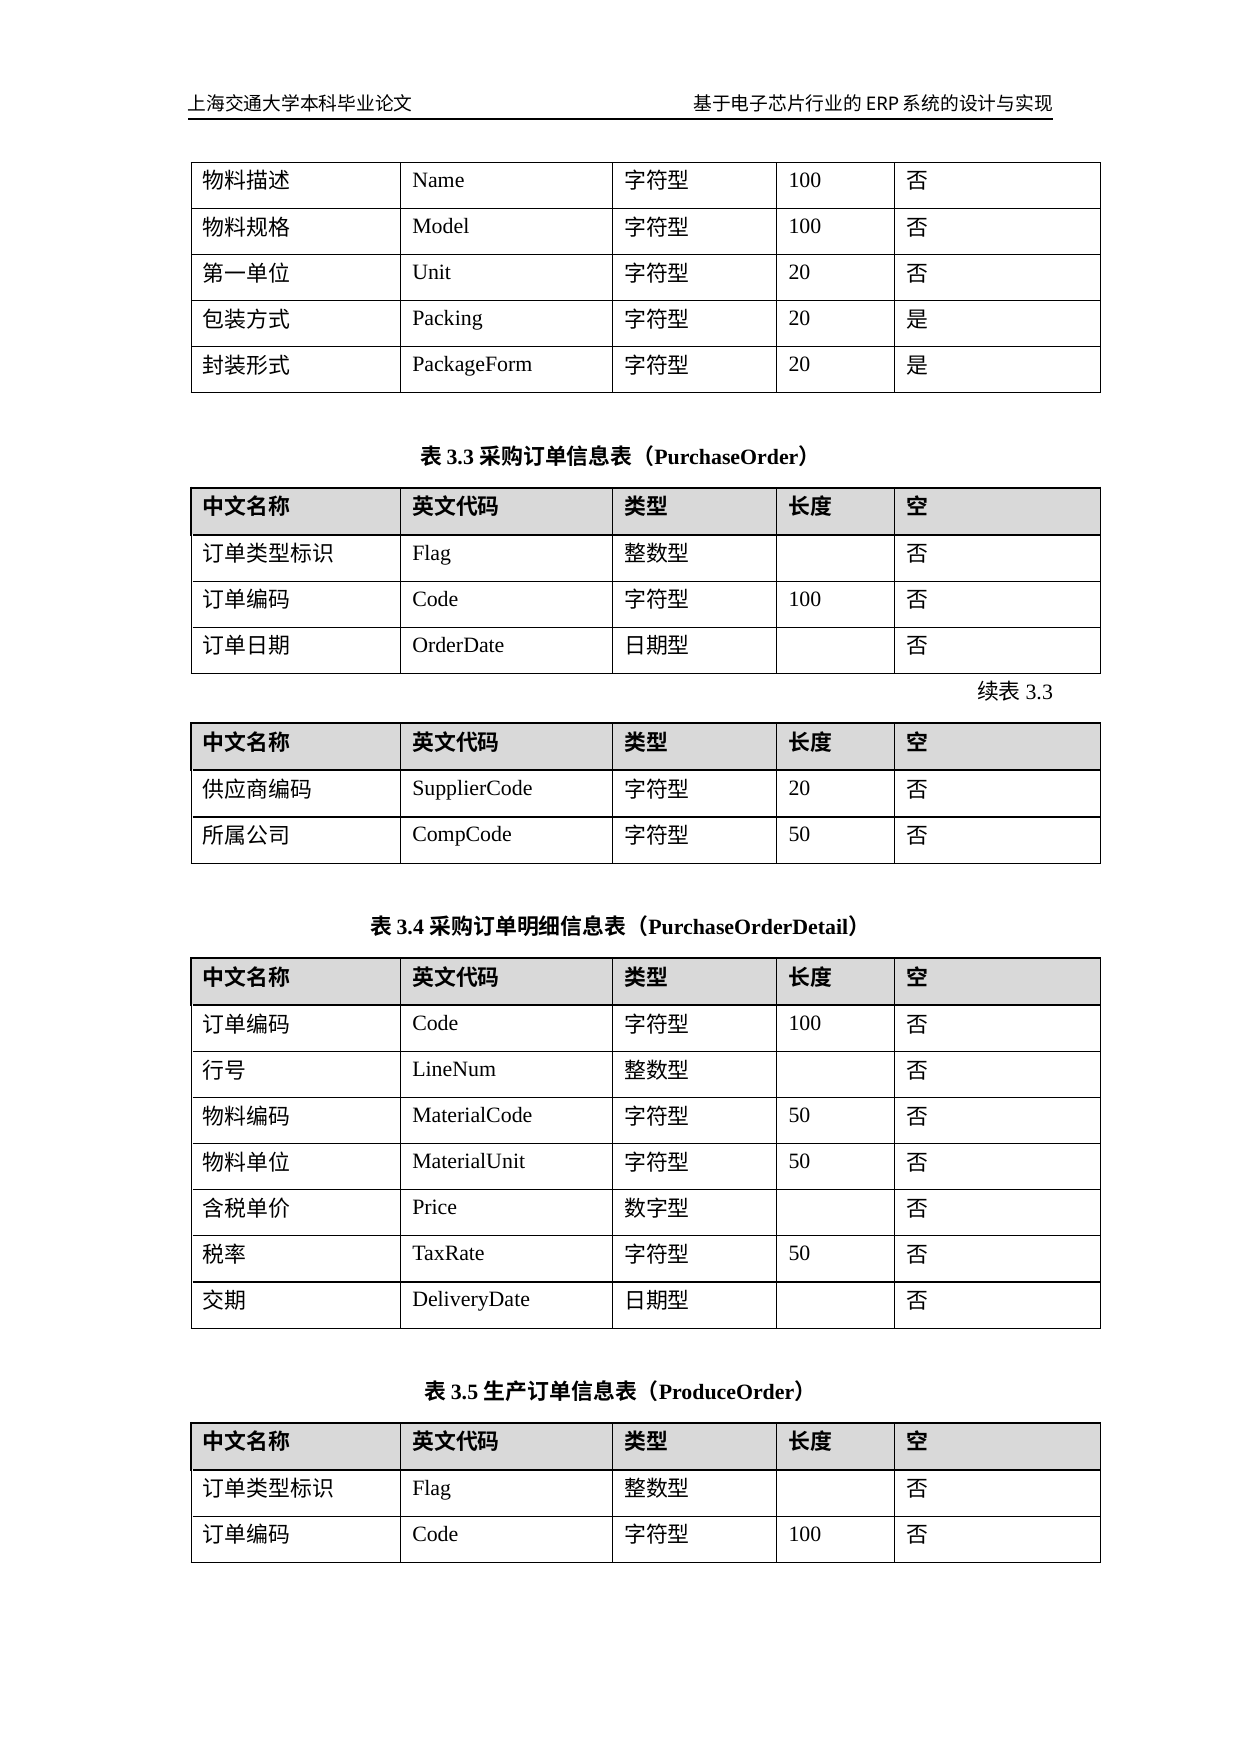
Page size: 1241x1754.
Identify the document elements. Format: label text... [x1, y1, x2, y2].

table_cell MaterialCode [401, 1098, 612, 1143]
table_cell 否 [895, 163, 1100, 208]
table_header 长度 [777, 1424, 894, 1469]
table_cell 字符型 [613, 1098, 776, 1143]
table_cell 否 [895, 1283, 1100, 1327]
table_cell 订单类型标识 [192, 535, 400, 581]
table_header 长度 [777, 959, 894, 1004]
table_cell 所属公司 [192, 817, 400, 862]
table_cell 整数型 [613, 536, 776, 581]
table_cell 否 [895, 1144, 1100, 1189]
table_cell [777, 1283, 894, 1327]
table_header 空 [895, 1424, 1100, 1469]
table_cell 封装形式 [192, 347, 400, 392]
table_cell 物料描述 [192, 163, 400, 208]
table_header 英文代码 [401, 959, 612, 1004]
table_cell Name [401, 163, 612, 208]
table_cell LineNum [401, 1052, 612, 1097]
table_header 中文名称 [192, 959, 400, 1004]
table_cell Code [401, 1006, 612, 1051]
table_cell 否 [895, 1006, 1100, 1051]
table_cell Model [401, 209, 612, 254]
table_cell 物料规格 [192, 209, 400, 254]
table_cell [777, 1190, 894, 1235]
text 表3.5 生产订单信息表（ProduceOrder） [187, 1373, 1053, 1406]
table_header 类型 [613, 489, 776, 534]
table_header 空 [895, 489, 1100, 534]
table_cell 字符型 [613, 1144, 776, 1189]
table_cell Code [401, 1517, 612, 1562]
table_cell SupplierCode [401, 771, 612, 816]
table_cell 字符型 [613, 1517, 776, 1562]
table_header 英文代码 [401, 724, 612, 769]
table_cell [777, 1471, 894, 1516]
table_cell 字符型 [613, 582, 776, 627]
table_cell 否 [895, 628, 1100, 673]
table_cell 字符型 [613, 1006, 776, 1051]
table_cell 税率 [192, 1236, 400, 1281]
table_cell CompCode [401, 818, 612, 862]
table_cell 交期 [192, 1282, 400, 1327]
table_cell 日期型 [613, 628, 776, 673]
table_cell 字符型 [613, 347, 776, 392]
table_cell 否 [895, 1517, 1100, 1562]
table_cell 字符型 [613, 301, 776, 346]
table_header 空 [895, 724, 1100, 769]
table_cell PackageForm [401, 347, 612, 392]
table_cell [777, 628, 894, 673]
table_cell 数字型 [613, 1190, 776, 1235]
table_cell DeliveryDate [401, 1283, 612, 1327]
table_cell 20 [777, 301, 894, 346]
table_cell 100 [777, 1517, 894, 1562]
table_cell 整数型 [613, 1052, 776, 1097]
table_cell 50 [777, 1236, 894, 1281]
table_cell [777, 1052, 894, 1097]
table_cell 否 [895, 1098, 1100, 1143]
table_cell 100 [777, 209, 894, 254]
table_cell 字符型 [613, 1236, 776, 1281]
table_cell 否 [895, 582, 1100, 627]
table_cell 否 [895, 1471, 1100, 1516]
table_header 空 [895, 959, 1100, 1004]
text 表3.4 采购订单明细信息表（PurchaseOrderDetail） [187, 909, 1053, 941]
table_cell 50 [777, 818, 894, 862]
table_cell 50 [777, 1144, 894, 1189]
text 续表 3.3 [187, 674, 1053, 706]
table_cell 订单日期 [192, 628, 400, 673]
table_cell 物料编码 [192, 1098, 400, 1143]
table_header 中文名称 [192, 489, 400, 534]
table_header 类型 [613, 959, 776, 1004]
table_cell 100 [777, 1006, 894, 1051]
table_cell 否 [895, 771, 1100, 816]
table_cell 否 [895, 1052, 1100, 1097]
table_cell 20 [777, 347, 894, 392]
table_cell 50 [777, 1098, 894, 1143]
table_cell Unit [401, 255, 612, 300]
table_header 长度 [777, 489, 894, 534]
table_cell 供应商编码 [192, 770, 400, 816]
table_cell 100 [777, 163, 894, 208]
table_header 长度 [777, 724, 894, 769]
table_cell 订单编码 [192, 582, 400, 627]
table_cell 字符型 [613, 255, 776, 300]
table_cell 是 [895, 347, 1100, 392]
table_cell 字符型 [613, 209, 776, 254]
table_header 类型 [613, 724, 776, 769]
table_header 类型 [613, 1424, 776, 1469]
table_cell 订单编码 [192, 1005, 400, 1051]
table_header 英文代码 [401, 1424, 612, 1469]
text 表3.3 采购订单信息表（PurchaseOrder） [187, 438, 1053, 471]
table_cell 否 [895, 209, 1100, 254]
table_cell MaterialUnit [401, 1144, 612, 1189]
table_cell 行号 [192, 1052, 400, 1097]
table_cell 字符型 [613, 771, 776, 816]
table_cell 否 [895, 1190, 1100, 1235]
table_cell 含税单价 [192, 1190, 400, 1235]
table_cell 否 [895, 1236, 1100, 1281]
table_cell 20 [777, 771, 894, 816]
table_cell 订单类型标识 [192, 1470, 400, 1516]
table_cell [777, 536, 894, 581]
table_cell OrderDate [401, 628, 612, 673]
table_cell 日期型 [613, 1283, 776, 1327]
table_header 英文代码 [401, 489, 612, 534]
table_cell Packing [401, 301, 612, 346]
table_cell 是 [895, 301, 1100, 346]
table_cell 包装方式 [192, 301, 400, 346]
table_cell Flag [401, 536, 612, 581]
table_cell 20 [777, 255, 894, 300]
table_cell TaxRate [401, 1236, 612, 1281]
table_cell 第一单位 [192, 255, 400, 300]
table_cell 100 [777, 582, 894, 627]
table_cell Code [401, 582, 612, 627]
table_cell 否 [895, 255, 1100, 300]
table_cell 订单编码 [192, 1517, 400, 1562]
table_cell 字符型 [613, 163, 776, 208]
table_cell 否 [895, 818, 1100, 862]
table_header 中文名称 [192, 724, 400, 769]
table_cell 物料单位 [192, 1144, 400, 1189]
table_cell 整数型 [613, 1471, 776, 1516]
table_cell 否 [895, 536, 1100, 581]
table_cell Price [401, 1190, 612, 1235]
table_cell Flag [401, 1471, 612, 1516]
table_cell 字符型 [613, 818, 776, 862]
table_header 中文名称 [192, 1424, 400, 1469]
